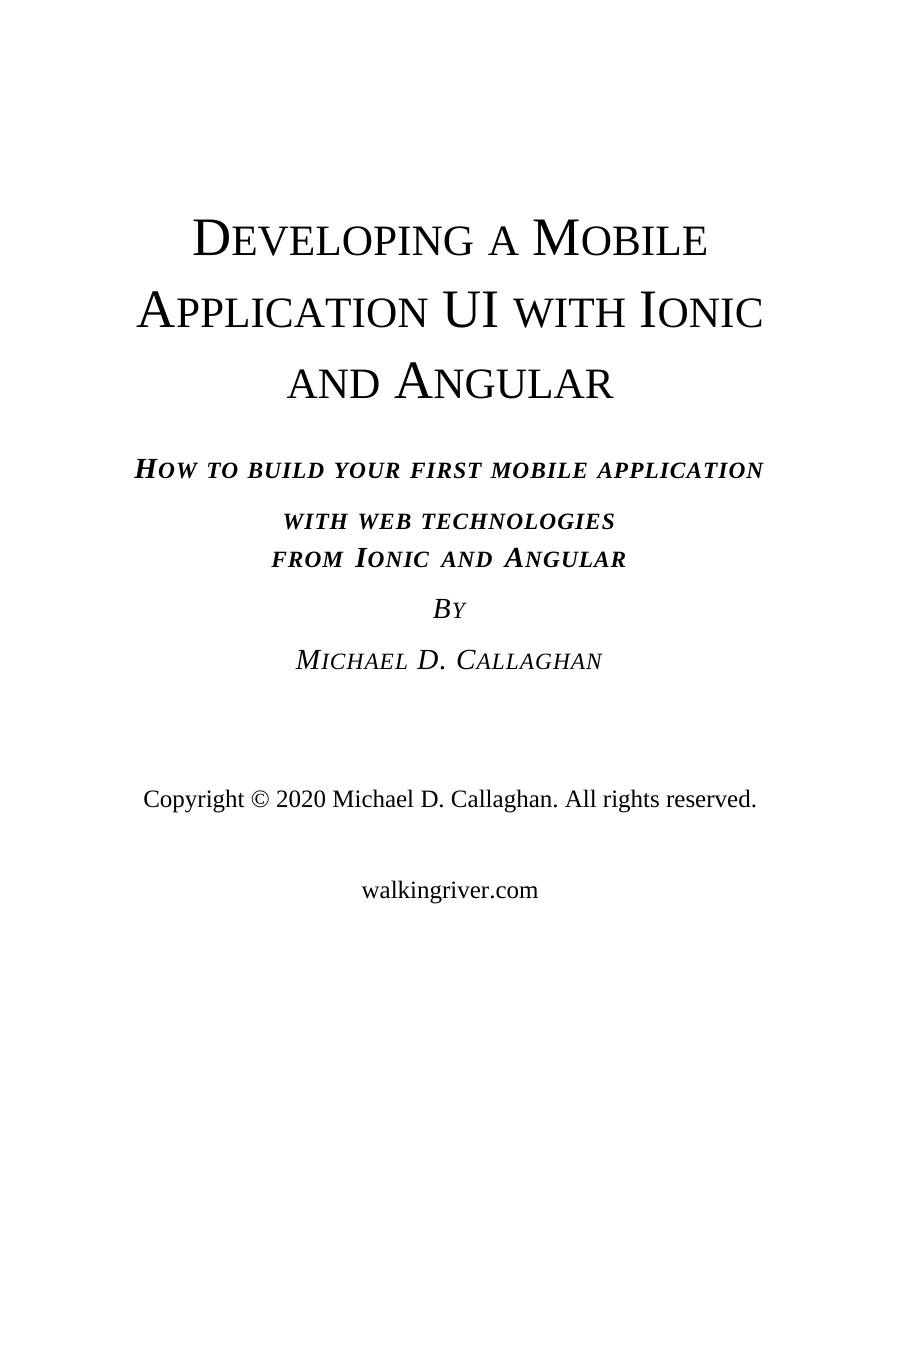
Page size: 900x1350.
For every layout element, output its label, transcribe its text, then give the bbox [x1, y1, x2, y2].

subtitle By [112, 591, 787, 625]
subtitle with web technologies from Ionic and Angular [112, 502, 787, 574]
title Developing a Mobile Application UI with Ionic and Angular [112, 205, 787, 410]
subtitle Michael D. Callaghan [112, 642, 787, 676]
text Copyright © 2020 Michael D. Callaghan. All rights reserved. [112, 784, 787, 813]
subtitle How to build your first mobile application [112, 451, 787, 484]
text walkingriver.com [112, 876, 787, 904]
